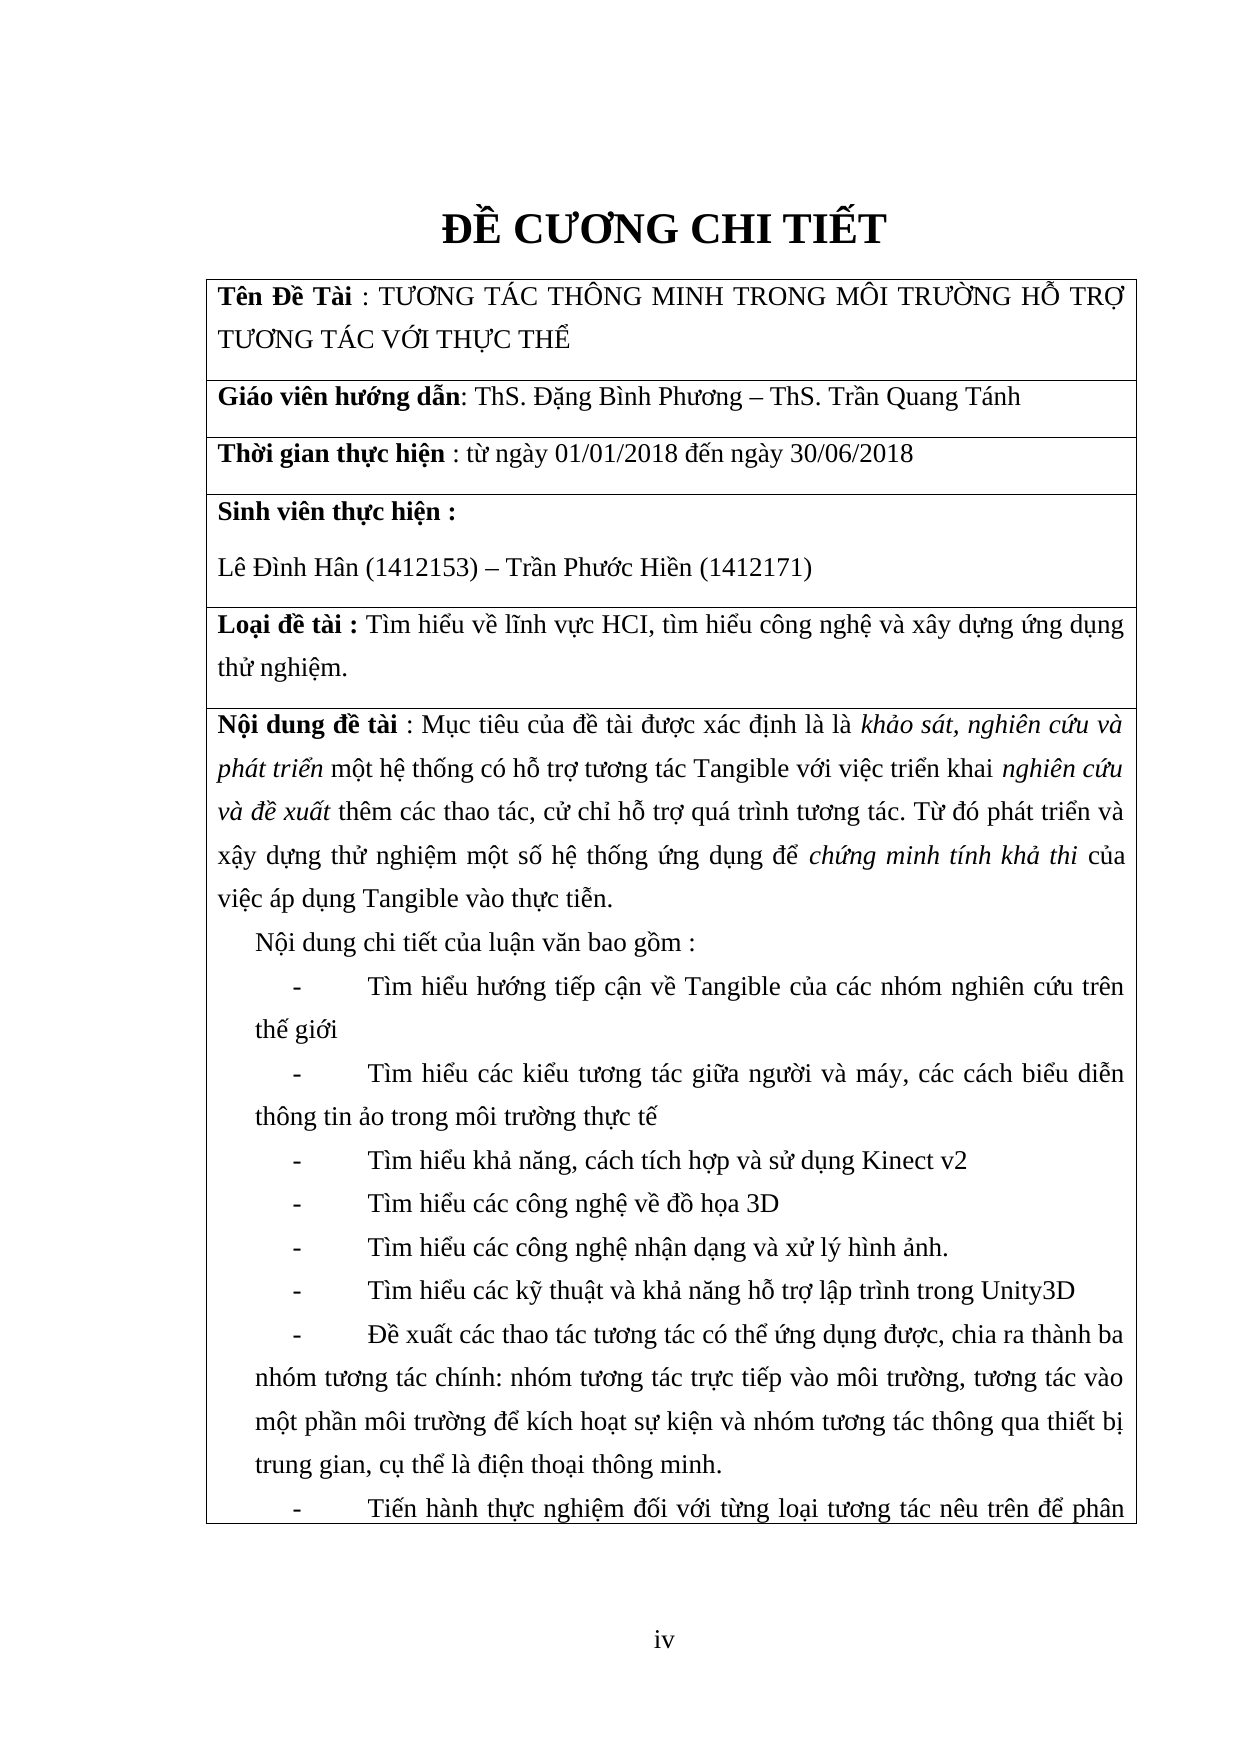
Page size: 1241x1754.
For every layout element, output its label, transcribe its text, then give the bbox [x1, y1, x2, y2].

table_cell Loại đề tài : Tìm hiểu về lĩnh vực HCI, tìm hiểu công nghệ và xây dựng ứng dụng thử nghiệm. [207, 608, 1136, 707]
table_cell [207, 709, 1136, 1523]
title ĐỀ CƯƠNG CHI TIẾT [206, 202, 1122, 252]
table_cell Thời gian thực hiện : từ ngày 01/01/2018 đến ngày 30/06/2018 [207, 438, 1136, 494]
table_cell Sinh viên thực hiện : Lê Đình Hân (1412153) – Trần Phước Hiền (1412171) [207, 495, 1136, 607]
table_header Tên Đề Tài : TƯƠNG TÁC THÔNG MINH TRONG MÔI TRƯỜNG HỖ TRỢ TƯƠNG TÁC VỚI THỰC THỂ [207, 280, 1136, 379]
table_cell Giáo viên hướng dẫn: ThS. Đặng Bình Phương – ThS. Trần Quang Tánh [207, 381, 1136, 437]
